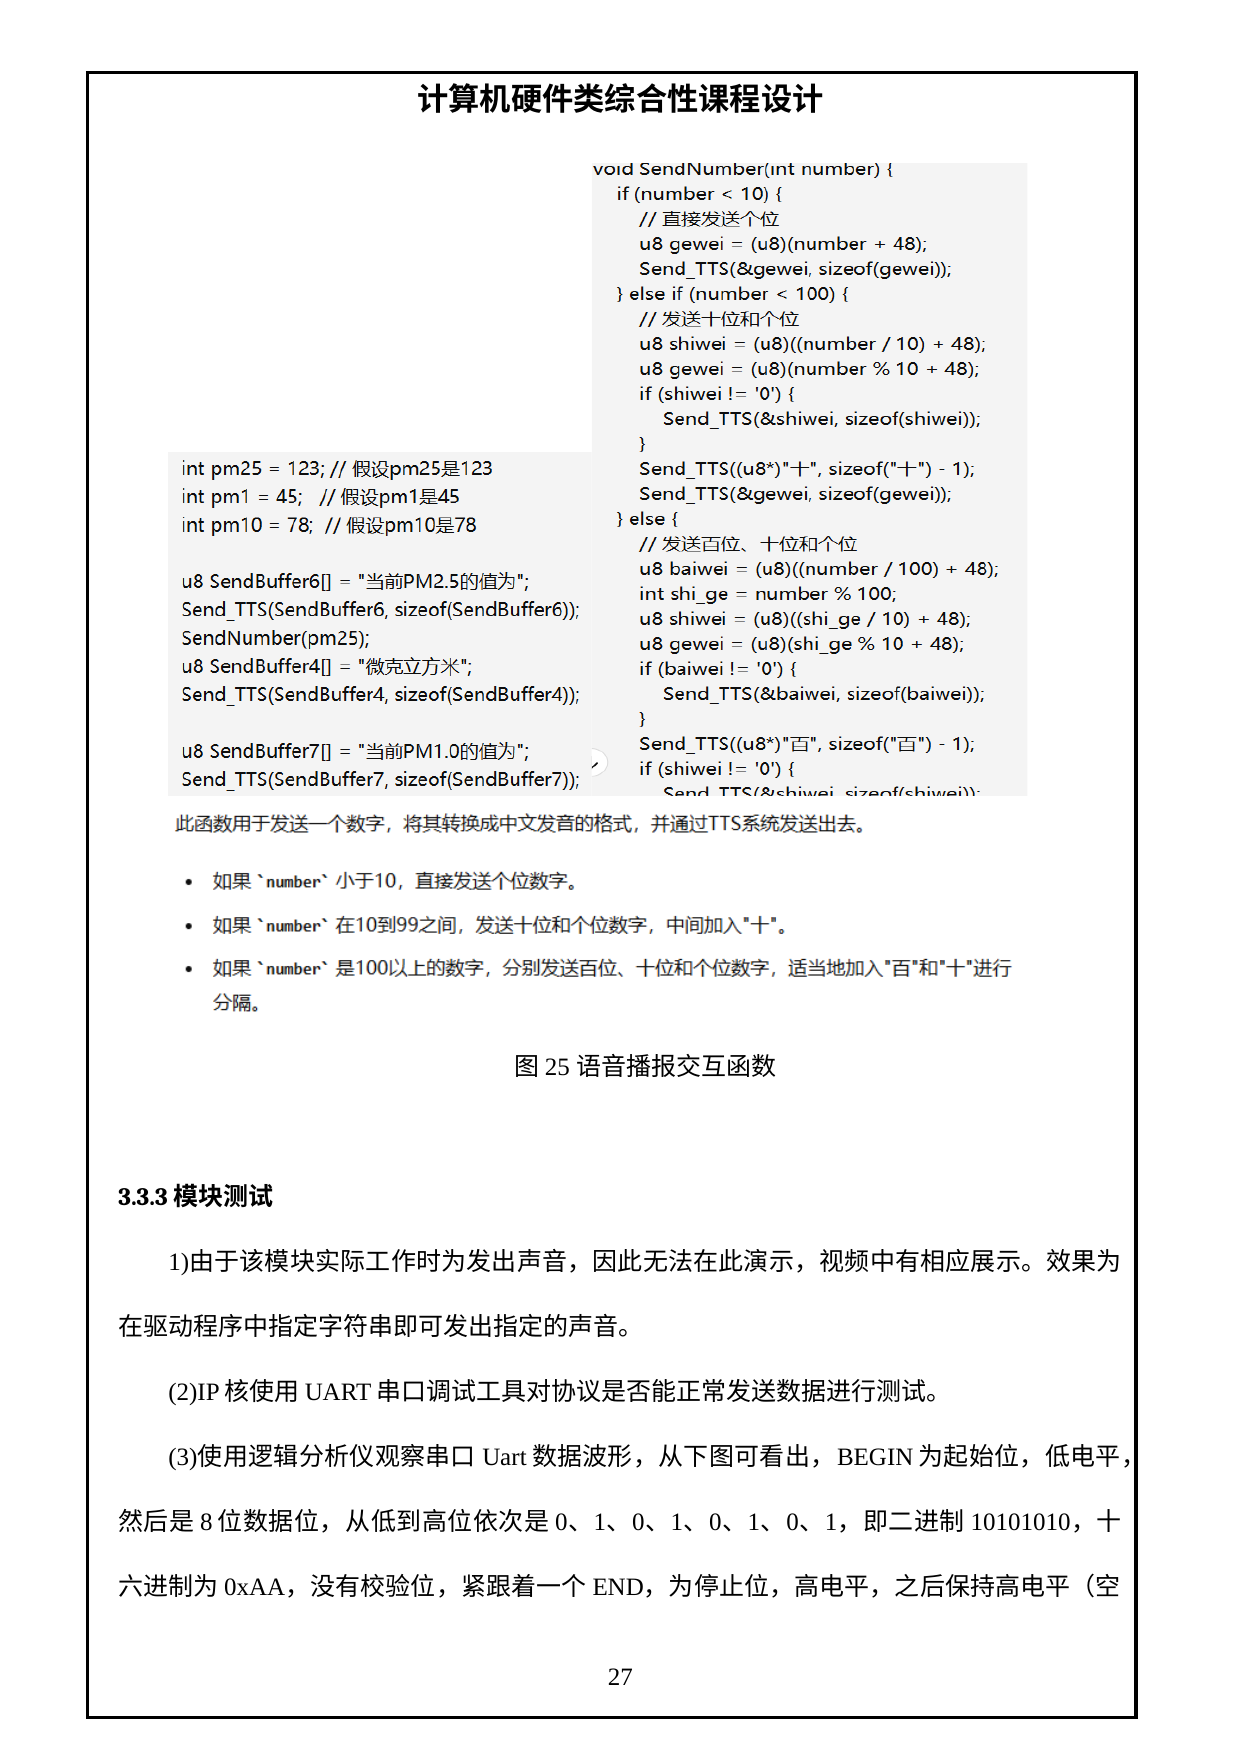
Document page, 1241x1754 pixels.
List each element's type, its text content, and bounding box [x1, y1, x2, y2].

text (2)IP核使用UART串口调试工具对协议是否能正常发送数据进行测试。 [118, 1357, 1122, 1422]
text 1)由于该模块实际工作时为发出声音，因此无法在此演示，视频中有相应展示。效果为在驱动程序中指定字符串即可发出指定的声音。 [118, 1227, 1122, 1357]
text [118, 1422, 1122, 1617]
text 3.3.3 模块测试 [118, 1162, 1122, 1227]
text 图25 语音播报交互函数 [118, 1032, 1122, 1097]
picture [168, 163, 1028, 796]
picture [168, 804, 1033, 1021]
